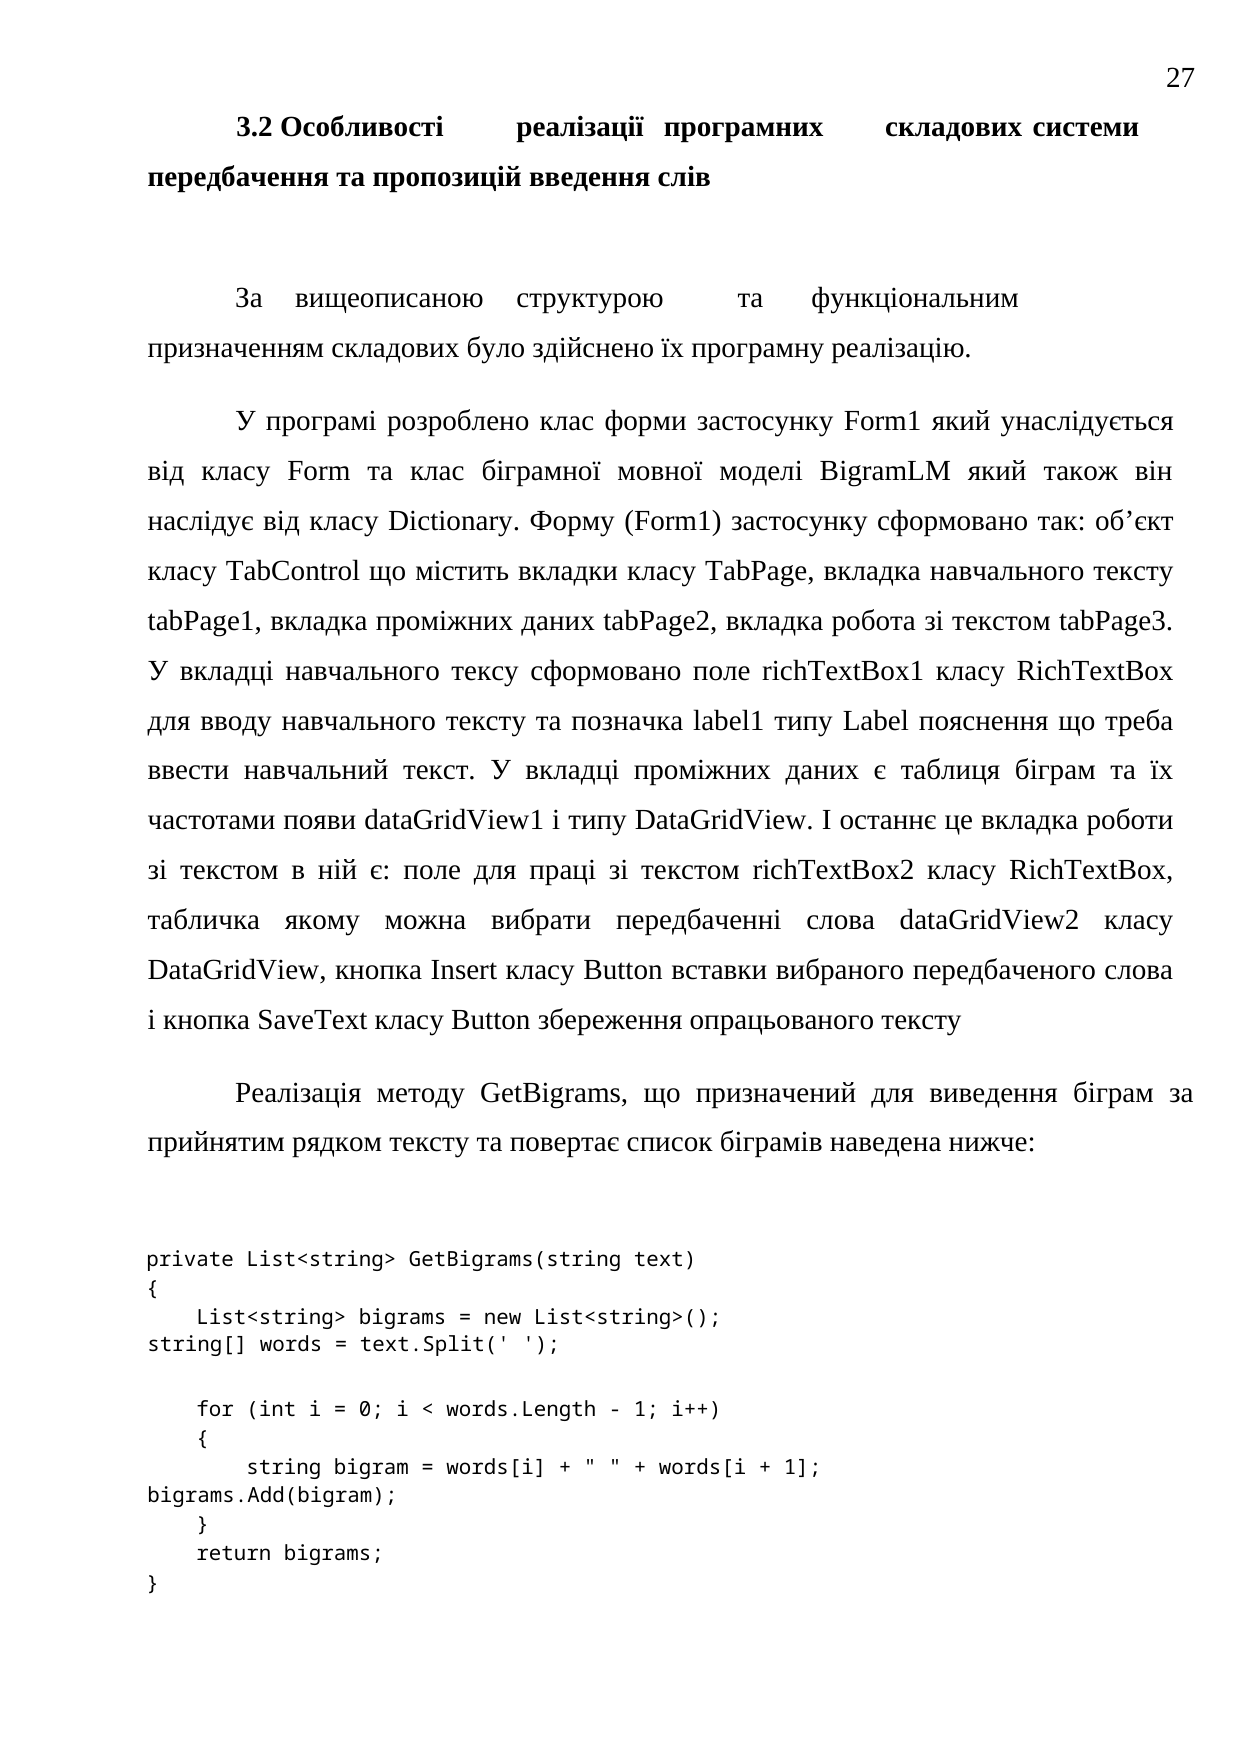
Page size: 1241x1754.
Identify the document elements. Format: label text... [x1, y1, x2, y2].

text return bigrams; [146, 1539, 1196, 1566]
text Реалізація методу GetBigrams, що призначений для виведення біграм за прийнятим рядком тексту та повертає список біграмів наведена нижче: [147, 1075, 1195, 1158]
text } [146, 1509, 217, 1537]
text { [146, 1273, 1196, 1301]
text { [146, 1423, 1196, 1451]
text За вищеописаною структурою та функціональним призначенням складових було здійснено їх програмну реалізацію. [147, 281, 1195, 364]
text } [146, 1568, 1196, 1596]
text string bigram = words[i] + " " + words[i + 1]; bigrams.Add(bigram); [146, 1453, 1007, 1508]
text private List<string> GetBigrams(string text) [146, 1244, 1196, 1272]
text У програмі розроблено клас форми застосунку Form1 який унаслідується від класу Form та клас біграмної мовної моделі BigramLM який також він наслідує від класу Dictionary. Форму (Form1) застосунку сформовано так: об’єкт класу TabControl що містить вкладки класу TabPage, вкладка навчального тексту tabPage1, вкладка проміжних даних tabPage2, вкладка робота зі текстом tabPage3. У вкладці навчального тексу сформовано поле richTextBox1 класу RichTextBox для вводу навчального тексту та позначка label1 типу Label пояснення що треба ввести навчальний текст. У вкладці проміжних даних є таблиця біграм та їх частотами появи dataGridView1 і типу DataGridView. І останнє це вкладка роботи зі текстом в ній є: поле для праці зі текстом richTextBox2 класу RichTextBox, табличка якому можна вибрати передбаченні слова dataGridView2 класу DataGridView, кнопка Insert класу Button вставки вибраного передбаченого слова і кнопка SaveText класу Button збереження опрацьованого тексту [147, 403, 1174, 1036]
subtitle 3.2 Особливості реалізації програмних складових системи передбачення та пропозицій введення слів [147, 109, 1196, 192]
text List<string> bigrams = new List<string>(); string[] words = text.Split(' '); [146, 1302, 778, 1358]
text for (int i = 0; i < words.Length - 1; i++) [146, 1394, 1196, 1422]
